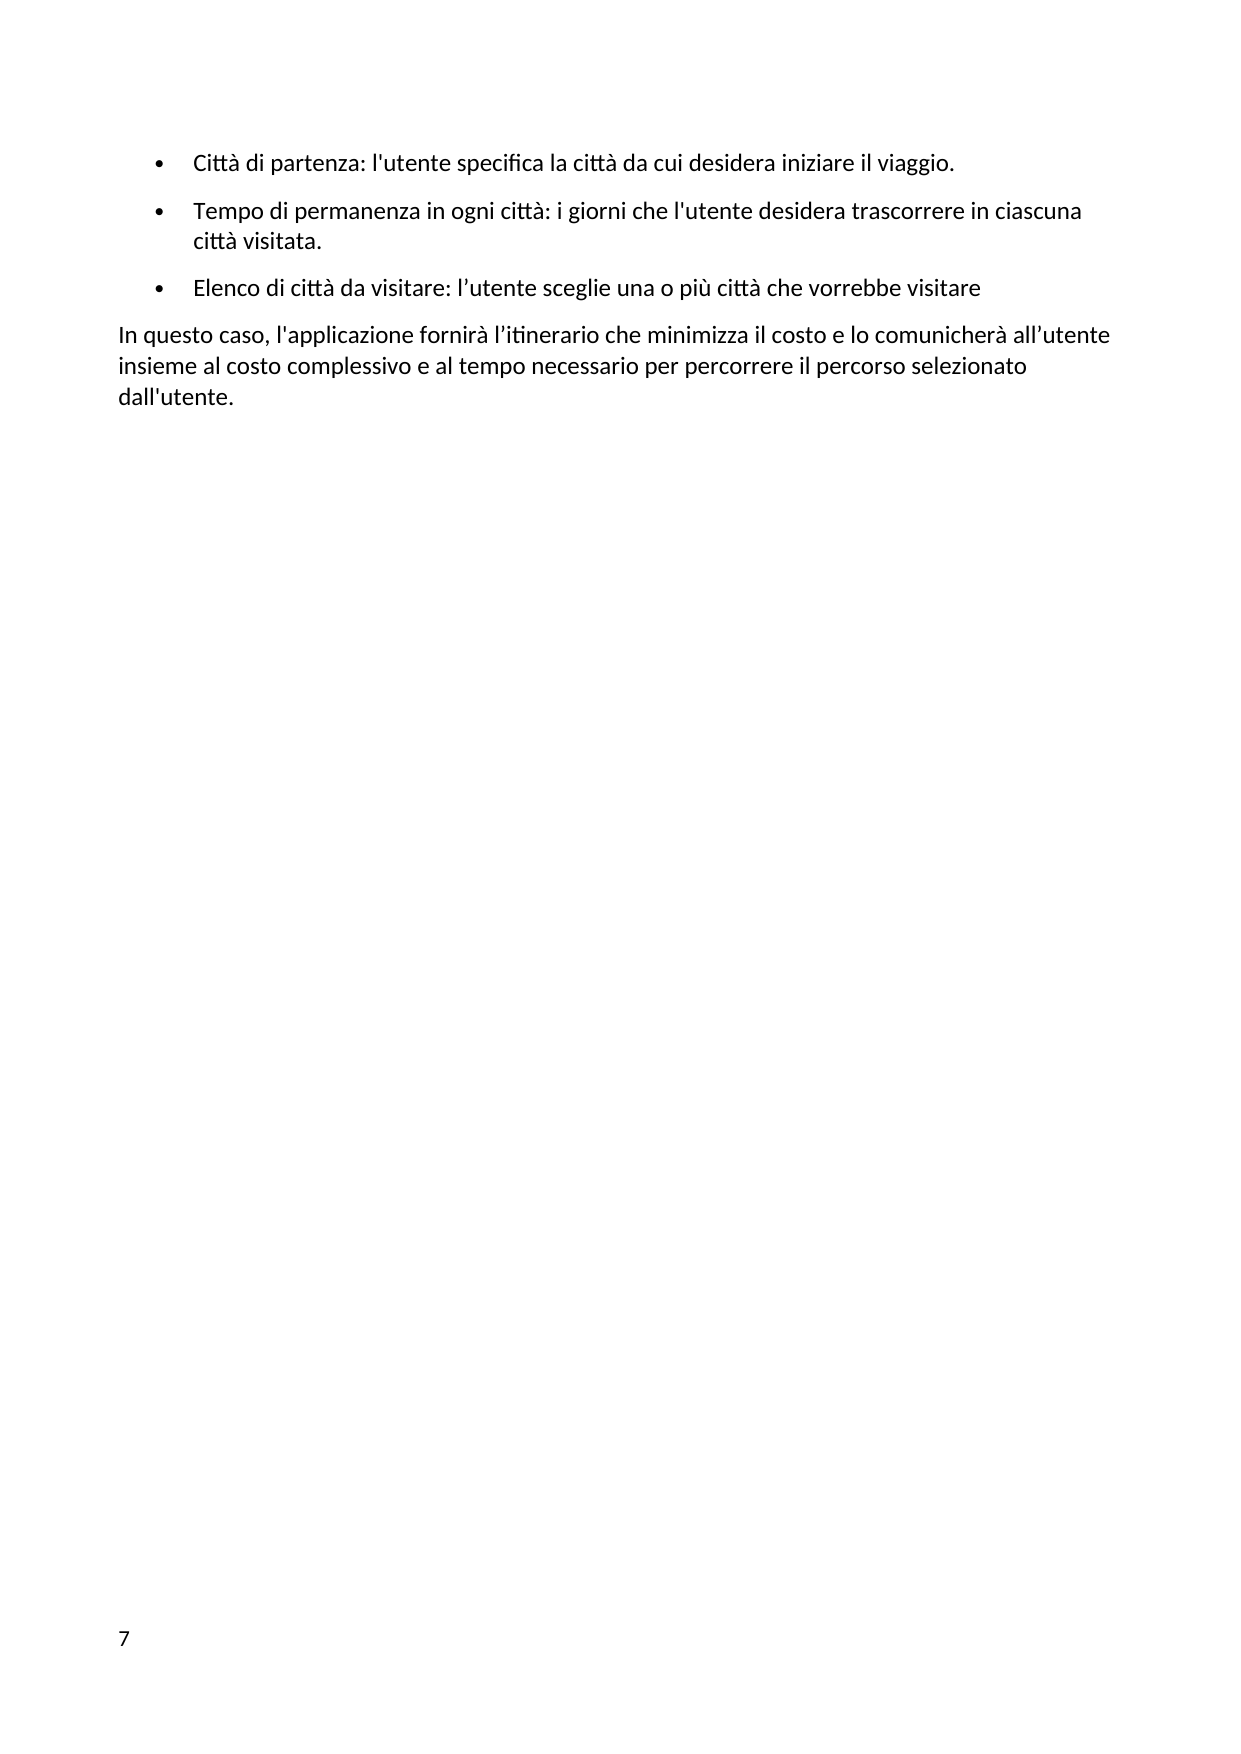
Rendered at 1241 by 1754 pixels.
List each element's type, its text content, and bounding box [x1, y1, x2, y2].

text In questo caso, l'applicazione fornirà l’itinerario che minimizza il costo e lo comunicherà all’utente insieme al costo complessivo e al tempo necessario per percorrere il percorso selezionato dall'utente. [118, 320, 1122, 411]
list Città di partenza: l'utente specifica la città da cui desidera iniziare il viaggio. [156, 148, 1122, 178]
list Tempo di permanenza in ogni città: i giorni che l'utente desidera trascorrere in ciascuna città visitata. [156, 195, 1122, 256]
list Elenco di città da visitare: l’utente sceglie una o più città che vorrebbe visitare [156, 272, 1122, 303]
